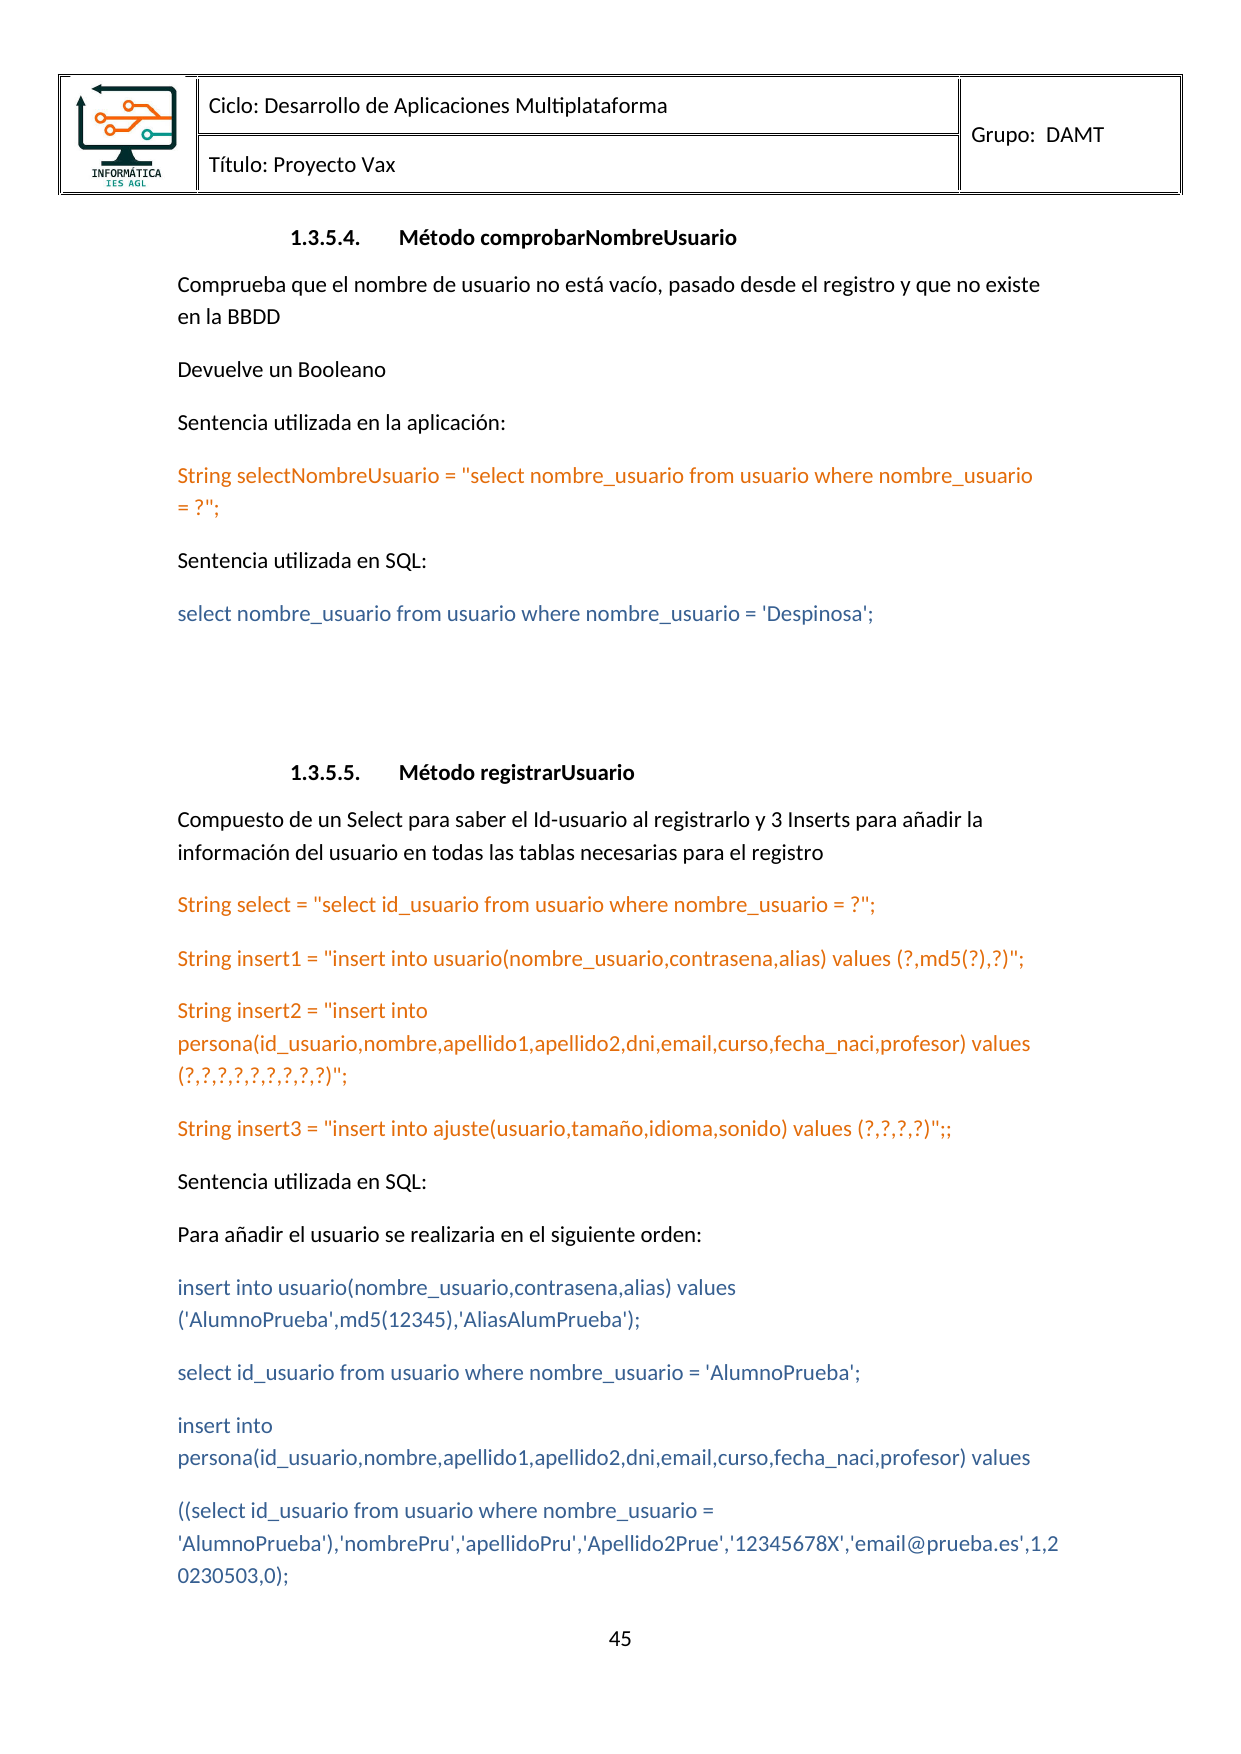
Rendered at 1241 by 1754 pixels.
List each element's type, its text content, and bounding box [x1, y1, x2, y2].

text insert into usuario(nombre_usuario,contrasena,alias) values ('AlumnoPrueba',md5(12345),'AliasAlumPrueba'); [177, 1273, 1063, 1333]
text select nombre_usuario from usuario where nombre_usuario = 'Despinosa'; [177, 599, 1063, 627]
text Devuelve un Booleano [177, 355, 1063, 383]
text insert into persona(id_usuario,nombre,apellido1,apellido2,dni,email,curso,fecha_naci,profesor) values [177, 1411, 1063, 1472]
text Sentencia utilizada en SQL: [177, 546, 1063, 574]
text Para añadir el usuario se realizaria en el siguiente orden: [177, 1220, 1063, 1248]
text String select = "select id_usuario from usuario where nombre_usuario = ?"; [177, 891, 1063, 919]
text select id_usuario from usuario where nombre_usuario = 'AlumnoPrueba'; [177, 1358, 1063, 1386]
text Compuesto de un Select para saber el Id-usuario al registrarlo y 3 Inserts para añadir la información del usuario en todas las tablas necesarias para el registro [177, 805, 1063, 866]
text String insert3 = "insert into ajuste(usuario,tamaño,idioma,sonido) values (?,?,?,?)";; [177, 1114, 1063, 1142]
text ((select id_usuario from usuario where nombre_usuario = 'AlumnoPrueba'),'nombrePru','apellidoPru','Apellido2Prue','12345678X','email@prueba.es',1,20230503,0); [177, 1497, 1063, 1589]
list Método registrarUsuario [290, 758, 1063, 787]
text Sentencia utilizada en SQL: [177, 1167, 1063, 1195]
text Comprueba que el nombre de usuario no está vacío, pasado desde el registro y que no existe en la BBDD [177, 270, 1063, 330]
list Método comprobarNombreUsuario [290, 223, 1063, 251]
text String insert2 = "insert into persona(id_usuario,nombre,apellido1,apellido2,dni,email,curso,fecha_naci,profesor) values (?,?,?,?,?,?,?,?,?)"; [177, 997, 1063, 1089]
text String insert1 = "insert into usuario(nombre_usuario,contrasena,alias) values (?,md5(?),?)"; [177, 944, 1063, 972]
text String selectNombreUsuario = "select nombre_usuario from usuario where nombre_usuario = ?"; [177, 461, 1063, 521]
text Sentencia utilizada en la aplicación: [177, 408, 1063, 436]
picture [70, 76, 186, 192]
